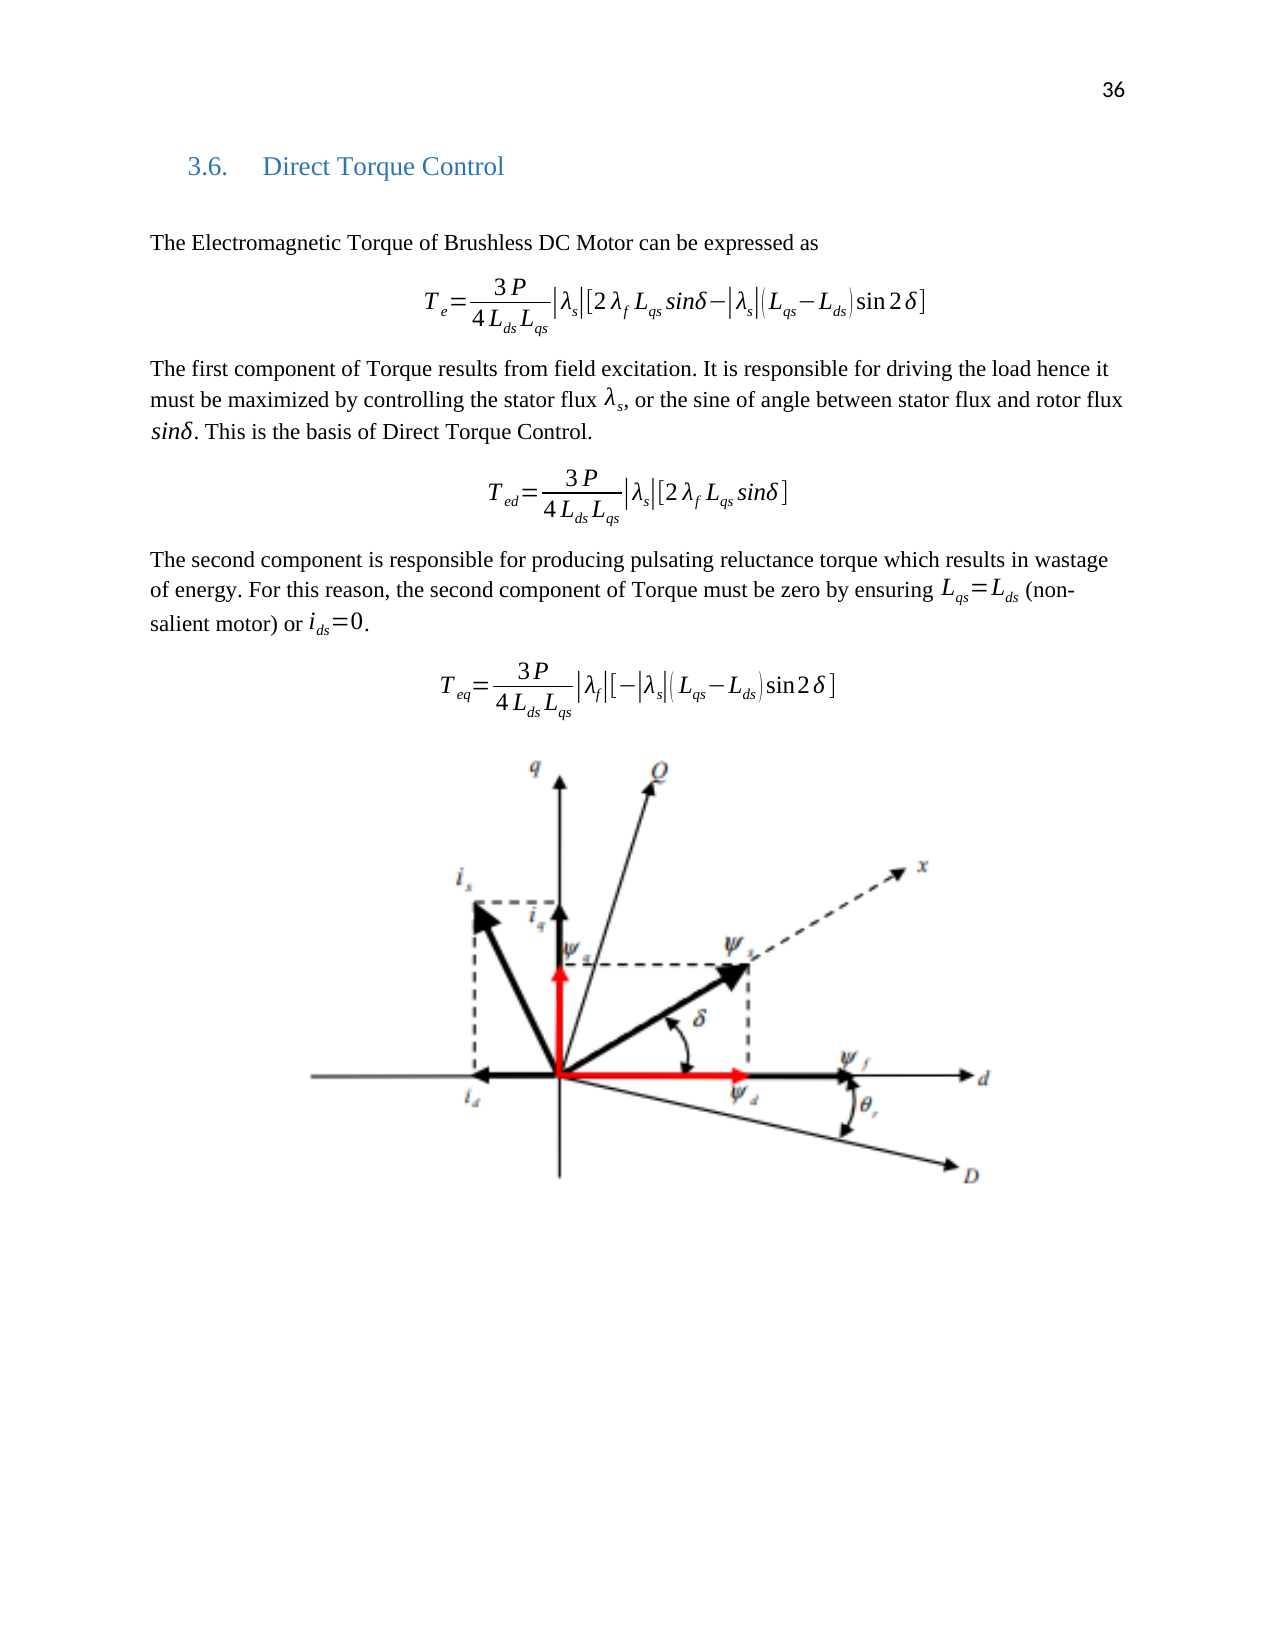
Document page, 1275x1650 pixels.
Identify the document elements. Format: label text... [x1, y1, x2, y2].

subtitle Direct Torque Control [187, 150, 1125, 181]
text The second component is responsible for producing pulsating reluctance torque which results in wastage of energy. For this reason, the second component of Torque must be zero by ensuring (non-salient motor) or . [150, 546, 1125, 639]
picture [268, 739, 1007, 1196]
text The Electromagnetic Torque of Brushless DC Motor can be expressed as [150, 229, 1125, 255]
text The first component of Torque results from field excitation. It is responsible for driving the load hence it must be maximized by controlling the stator flux , or the sine of angle between stator flux and rotor flux . This is the basis of Direct Torque Control. [150, 355, 1125, 445]
